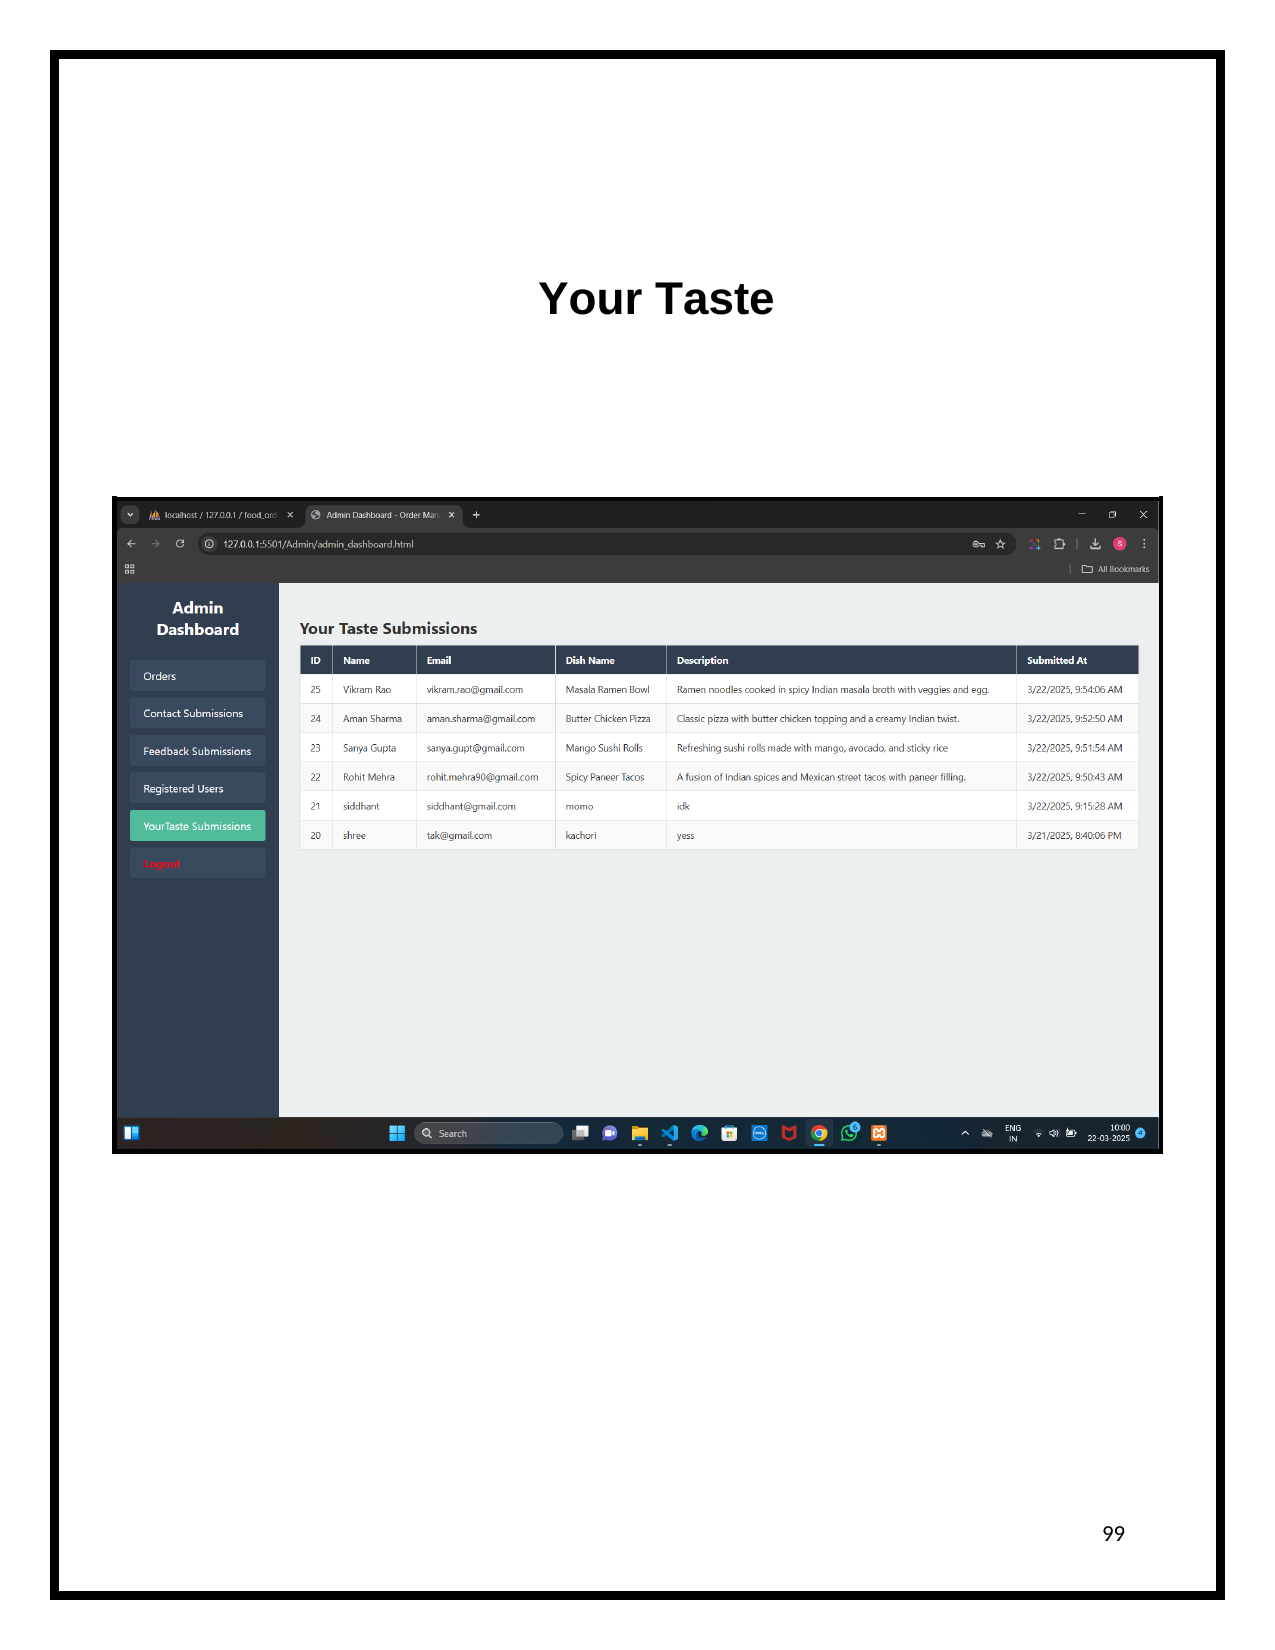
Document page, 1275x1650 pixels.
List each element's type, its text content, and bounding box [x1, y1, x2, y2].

picture [117, 501, 1159, 1149]
text Your Taste [187, 271, 1125, 324]
